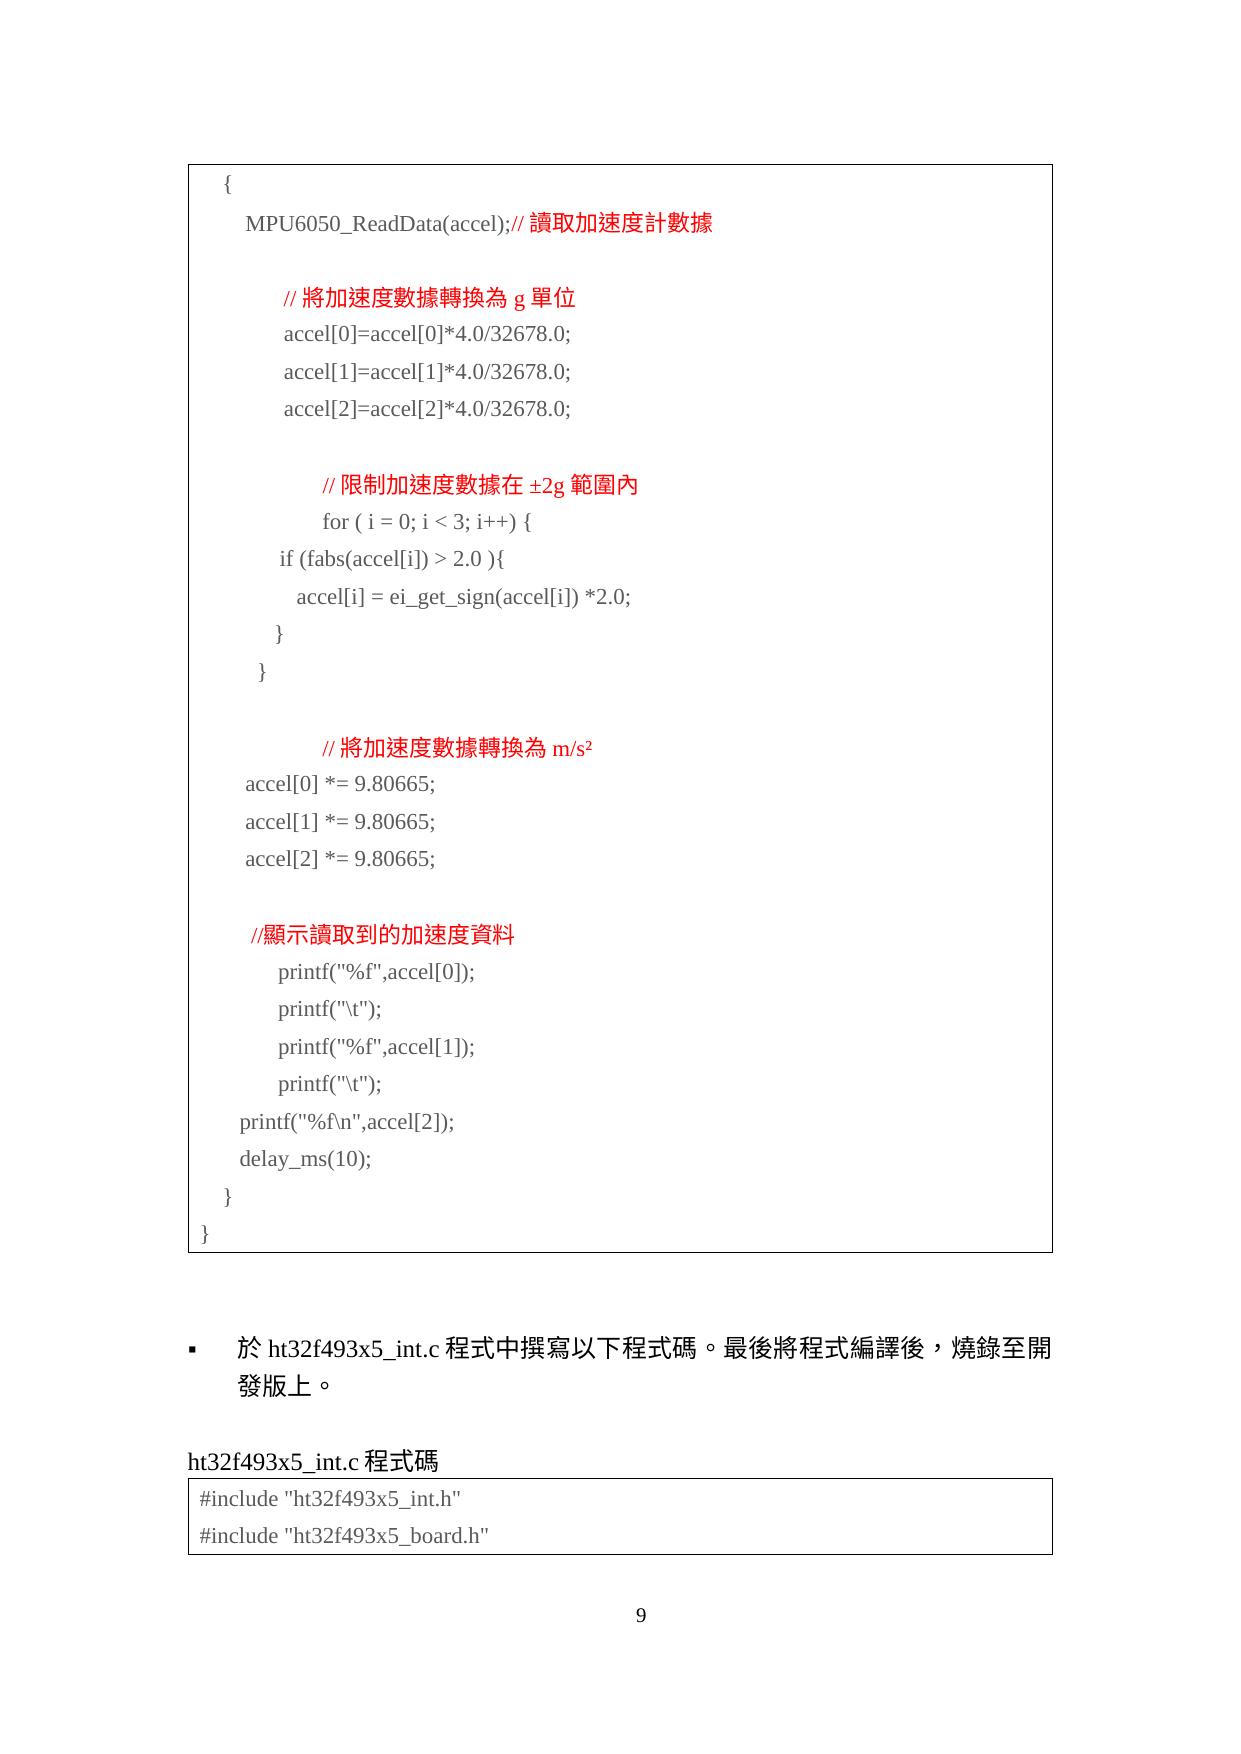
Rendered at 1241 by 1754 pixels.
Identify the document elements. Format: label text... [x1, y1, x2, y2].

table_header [189, 165, 1052, 1252]
list 於ht32f493x5_int.c程式中撰寫以下程式碼。最後將程式編譯後，燒錄至開發版上。 [187, 1328, 1053, 1403]
text ht32f493x5_int.c程式碼 [187, 1441, 1053, 1478]
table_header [189, 1479, 1052, 1554]
